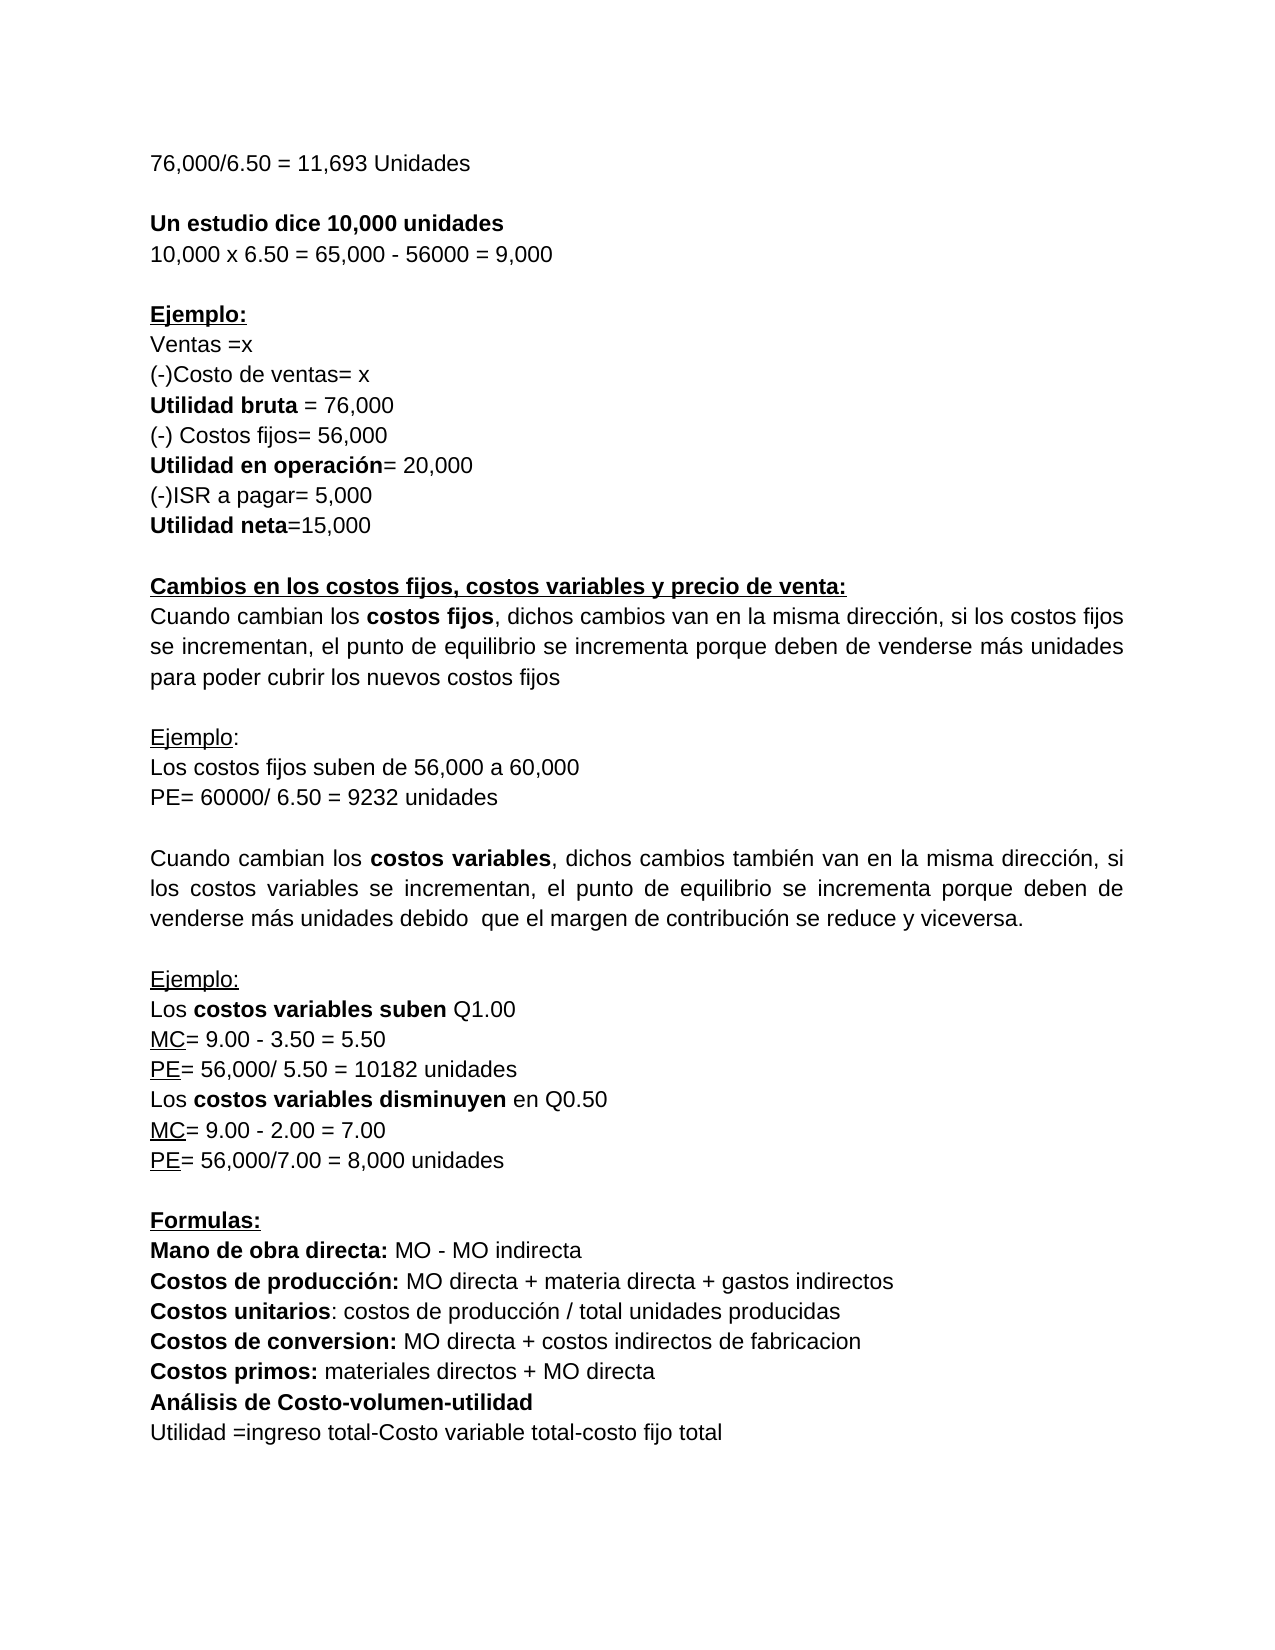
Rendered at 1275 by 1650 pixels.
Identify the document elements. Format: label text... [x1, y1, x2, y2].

text Formulas: [150, 1207, 1125, 1234]
text PE= 60000/ 6.50 = 9232 unidades [150, 784, 1125, 811]
text MC= 9.00 - 3.50 = 5.50 [150, 1026, 1125, 1052]
text Utilidad neta=15,000 [150, 512, 1125, 539]
text Costos de producción: MO directa + materia directa + gastos indirectos [150, 1268, 1125, 1294]
text Utilidad =ingreso total-Costo variable total-costo fijo total [150, 1419, 1125, 1445]
text (-)ISR a pagar= 5,000 [150, 482, 1125, 509]
text Ejemplo: [150, 724, 1125, 750]
text Costos primos: materiales directos + MO directa [150, 1358, 1125, 1385]
text Un estudio dice 10,000 unidades [150, 210, 1125, 237]
text Cuando cambian los costos variables, dichos cambios también van en la misma dirección, si los costos variables se incrementan, el punto de equilibrio se incrementa porque deben de venderse más unidades debido que el margen de contribución se reduce y viceversa. [150, 845, 1125, 932]
text Ejemplo: [150, 966, 1125, 992]
text Ventas =x [150, 331, 1125, 358]
text PE= 56,000/7.00 = 8,000 unidades [150, 1147, 1125, 1173]
text Utilidad bruta = 76,000 [150, 392, 1125, 418]
text Costos unitarios: costos de producción / total unidades producidas [150, 1298, 1125, 1324]
text Los costos variables disminuyen en Q0.50 [150, 1086, 1125, 1113]
text MC= 9.00 - 2.00 = 7.00 [150, 1117, 1125, 1143]
text 10,000 x 6.50 = 65,000 - 56000 = 9,000 [150, 241, 1125, 267]
text Mano de obra directa: MO - MO indirecta [150, 1237, 1125, 1264]
text Análisis de Costo-volumen-utilidad [150, 1388, 1125, 1415]
text Ejemplo: [150, 301, 1125, 327]
text PE= 56,000/ 5.50 = 10182 unidades [150, 1056, 1125, 1083]
text (-) Costos fijos= 56,000 [150, 422, 1125, 448]
text Los costos variables suben Q1.00 [150, 996, 1125, 1022]
text (-)Costo de ventas= x [150, 361, 1125, 388]
text Cuando cambian los costos fijos, dichos cambios van en la misma dirección, si los costos fijos se incrementan, el punto de equilibrio se incrementa porque deben de venderse más unidades para poder cubrir los nuevos costos fijos [150, 603, 1125, 690]
text Los costos fijos suben de 56,000 a 60,000 [150, 754, 1125, 781]
text 76,000/6.50 = 11,693 Unidades [150, 150, 1125, 176]
text Utilidad en operación= 20,000 [150, 452, 1125, 478]
text Costos de conversion: MO directa + costos indirectos de fabricacion [150, 1328, 1125, 1354]
text Cambios en los costos fijos, costos variables y precio de venta: [150, 573, 1125, 599]
